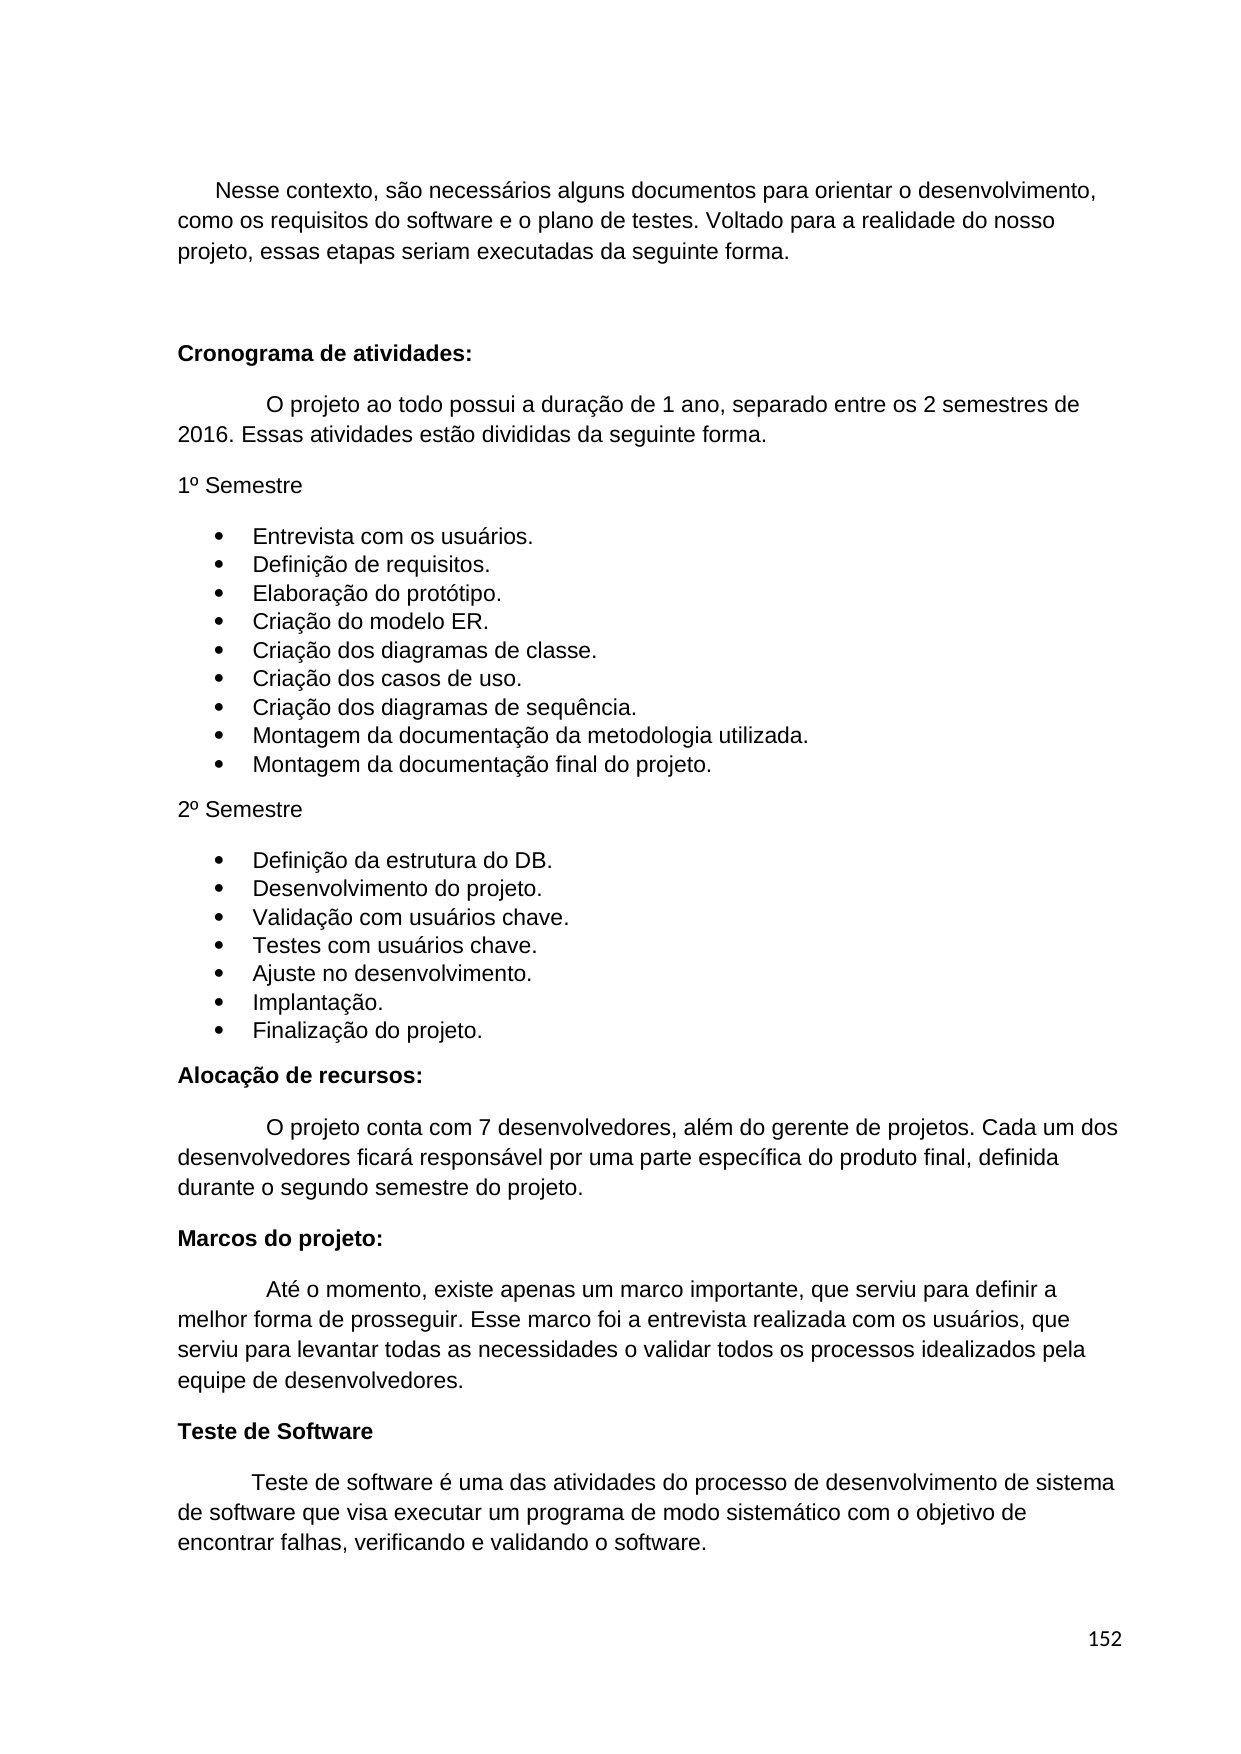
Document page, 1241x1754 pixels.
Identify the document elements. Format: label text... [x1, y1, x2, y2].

list Criação dos diagramas de sequência. [215, 694, 1122, 720]
text O projeto ao todo possui a duração de 1 ano, separado entre os 2 semestres de 2016. Essas atividades estão divididas da seguinte forma. [177, 391, 1122, 447]
list Montagem da documentação da metodologia utilizada. [215, 722, 1122, 748]
list Definição da estrutura do DB. [215, 847, 1122, 873]
list Criação do modelo ER. [215, 608, 1122, 635]
text Nesse contexto, são necessários alguns documentos para orientar o desenvolvimento, como os requisitos do software e o plano de testes. Voltado para a realidade do nosso projeto, essas etapas seriam executadas da seguinte forma. [177, 177, 1122, 264]
list Criação dos casos de uso. [215, 665, 1122, 692]
list Desenvolvimento do projeto. [215, 875, 1122, 901]
list Montagem da documentação final do projeto. [215, 751, 1122, 777]
text Teste de Software [177, 1418, 1122, 1444]
text Marcos do projeto: [177, 1225, 1122, 1251]
list Definição de requisitos. [215, 551, 1122, 578]
list Ajuste no desenvolvimento. [215, 960, 1122, 987]
list Finalização do projeto. [215, 1017, 1122, 1044]
text Alocação de recursos: [177, 1062, 1122, 1089]
text 1º Semestre [177, 472, 1122, 498]
text O projeto conta com 7 desenvolvedores, além do gerente de projetos. Cada um dos desenvolvedores ficará responsável por uma parte específica do produto final, definida durante o segundo semestre do projeto. [177, 1113, 1122, 1200]
text Até o momento, existe apenas um marco importante, que serviu para definir a melhor forma de prosseguir. Esse marco foi a entrevista realizada com os usuários, que serviu para levantar todas as necessidades o validar todos os processos idealizados pela equipe de desenvolvedores. [177, 1276, 1122, 1393]
text Cronograma de atividades: [177, 340, 1122, 366]
text 2º Semestre [177, 796, 1122, 822]
list Implantação. [215, 989, 1122, 1015]
list Criação dos diagramas de classe. [215, 637, 1122, 663]
list Validação com usuários chave. [215, 903, 1122, 930]
list Entrevista com os usuários. [215, 523, 1122, 549]
list Elaboração do protótipo. [215, 580, 1122, 606]
list Testes com usuários chave. [215, 932, 1122, 958]
text Teste de software é uma das atividades do processo de desenvolvimento de sistema de software que visa executar um programa de modo sistemático com o objetivo de encontrar falhas, verificando e validando o software. [177, 1469, 1122, 1555]
